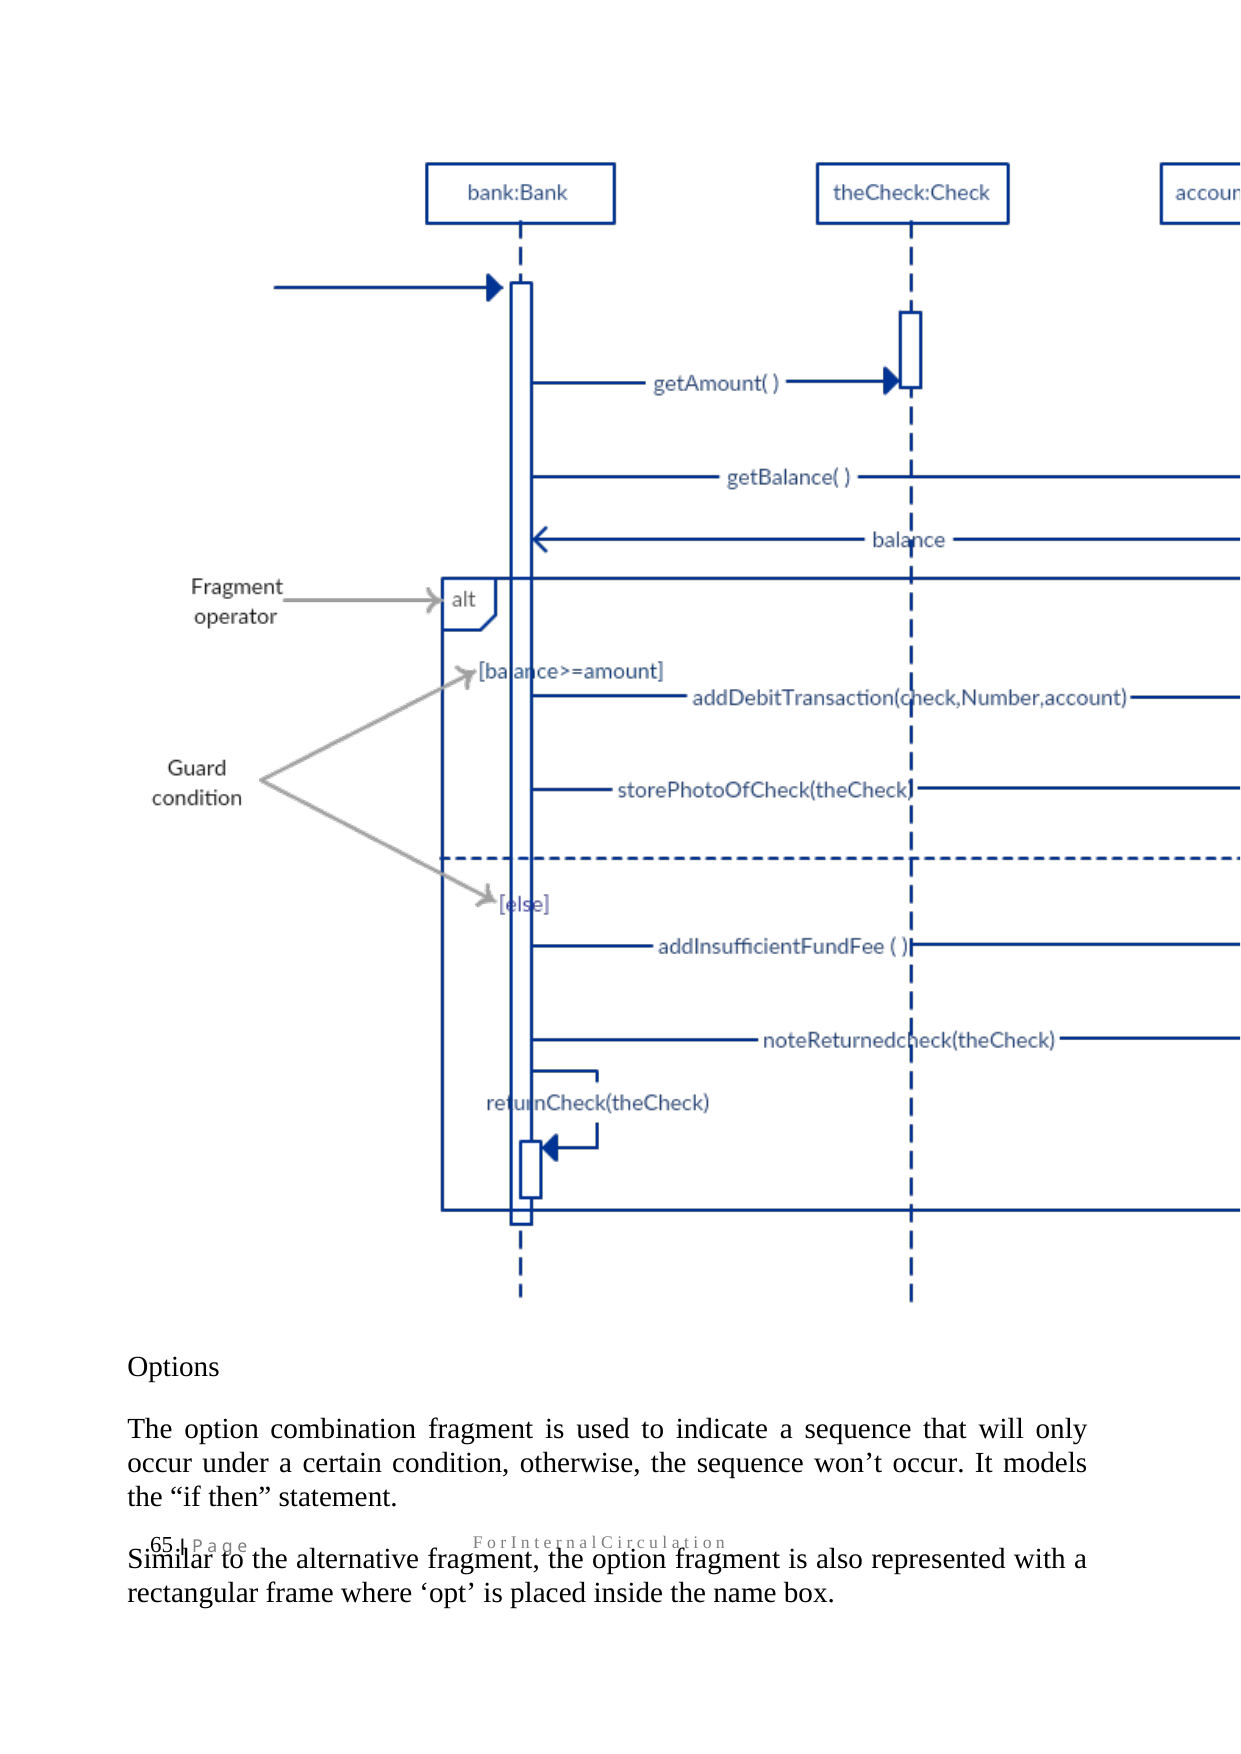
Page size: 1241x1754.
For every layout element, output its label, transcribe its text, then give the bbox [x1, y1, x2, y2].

picture [127, 147, 1241, 1320]
text Similar to the alternative fragment, the option fragment is also represented with a rectangular frame where ‘opt’ is placed inside the name box. [127, 1541, 1088, 1608]
text Options [127, 1349, 1088, 1382]
text The option combination fragment is used to indicate a sequence that will only occur under a certain condition, otherwise, the sequence won’t occur. It models the “if then” statement. [127, 1412, 1088, 1512]
